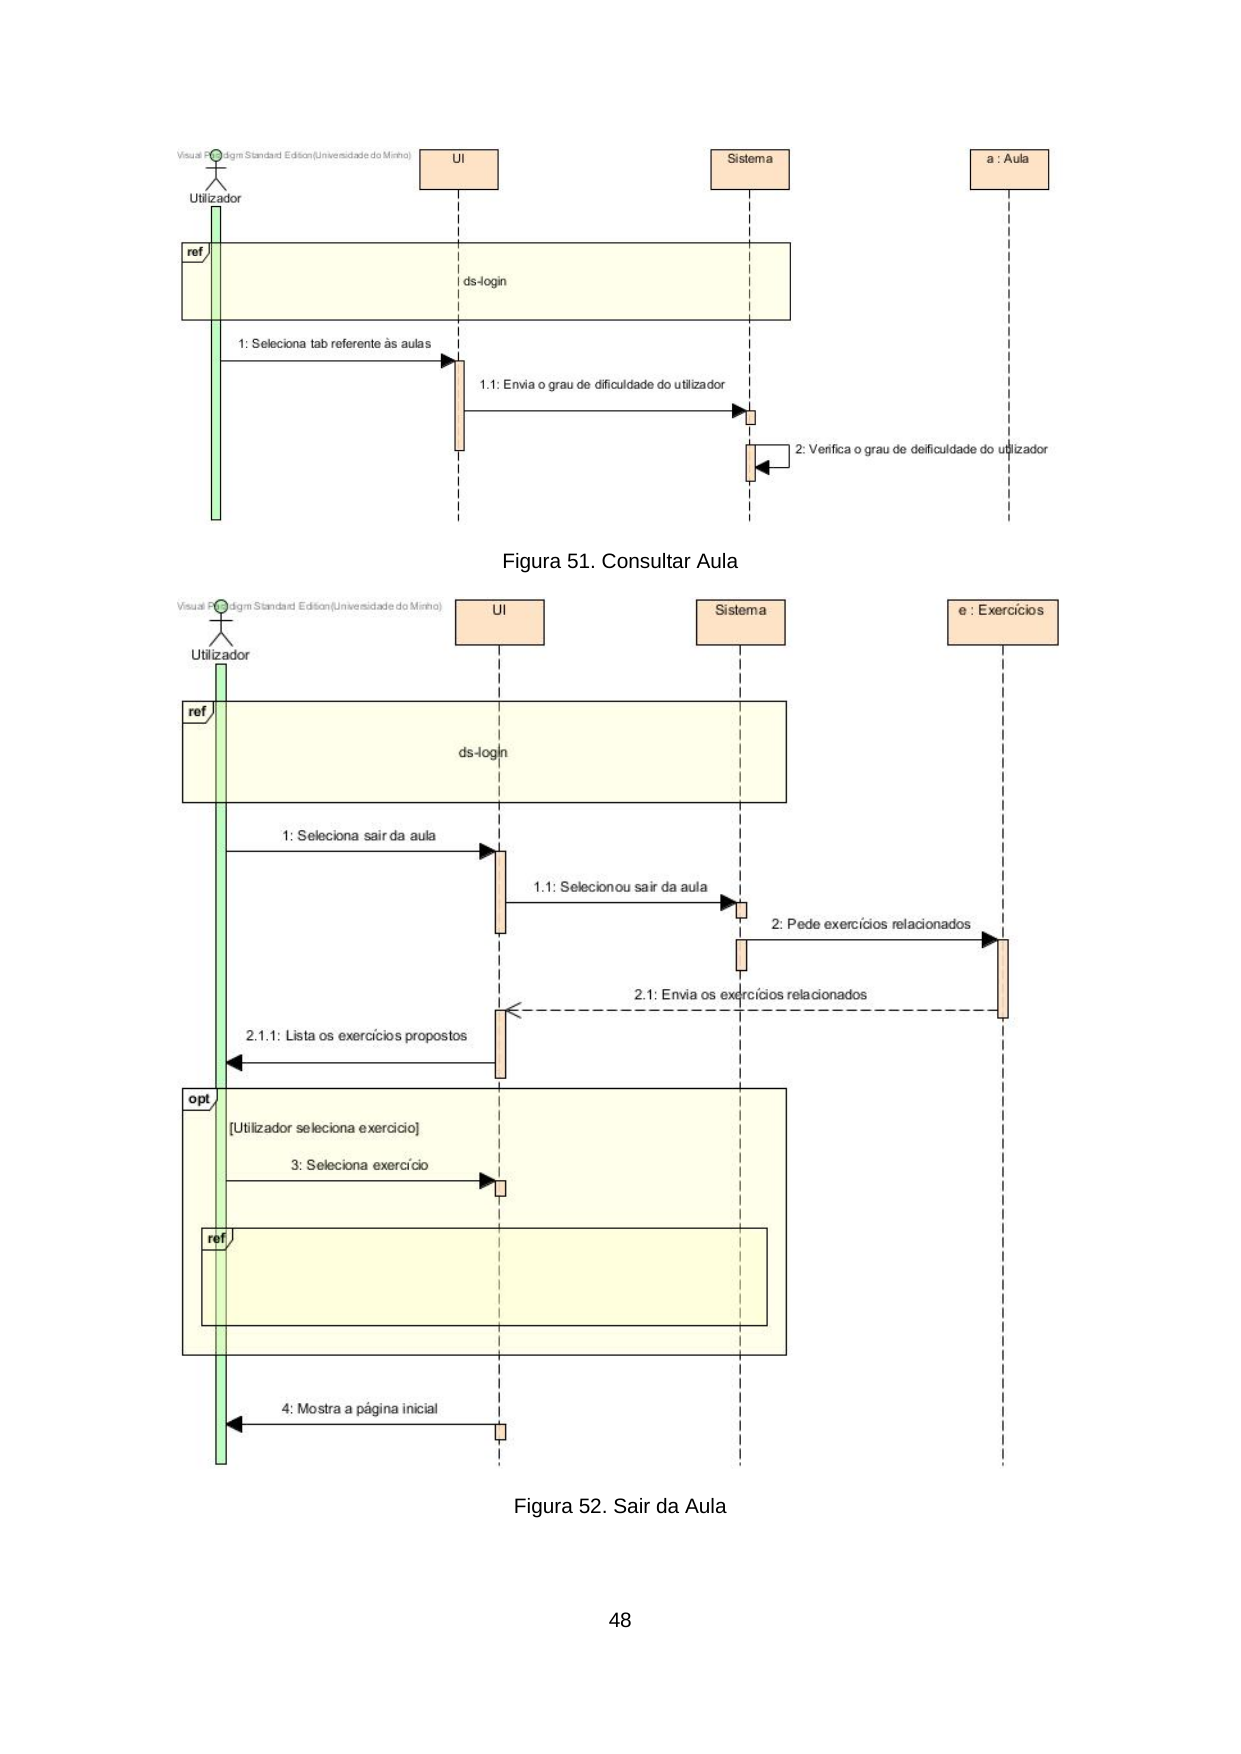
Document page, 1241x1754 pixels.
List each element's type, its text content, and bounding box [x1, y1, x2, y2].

picture [177, 147, 1064, 525]
picture [177, 597, 1064, 1470]
